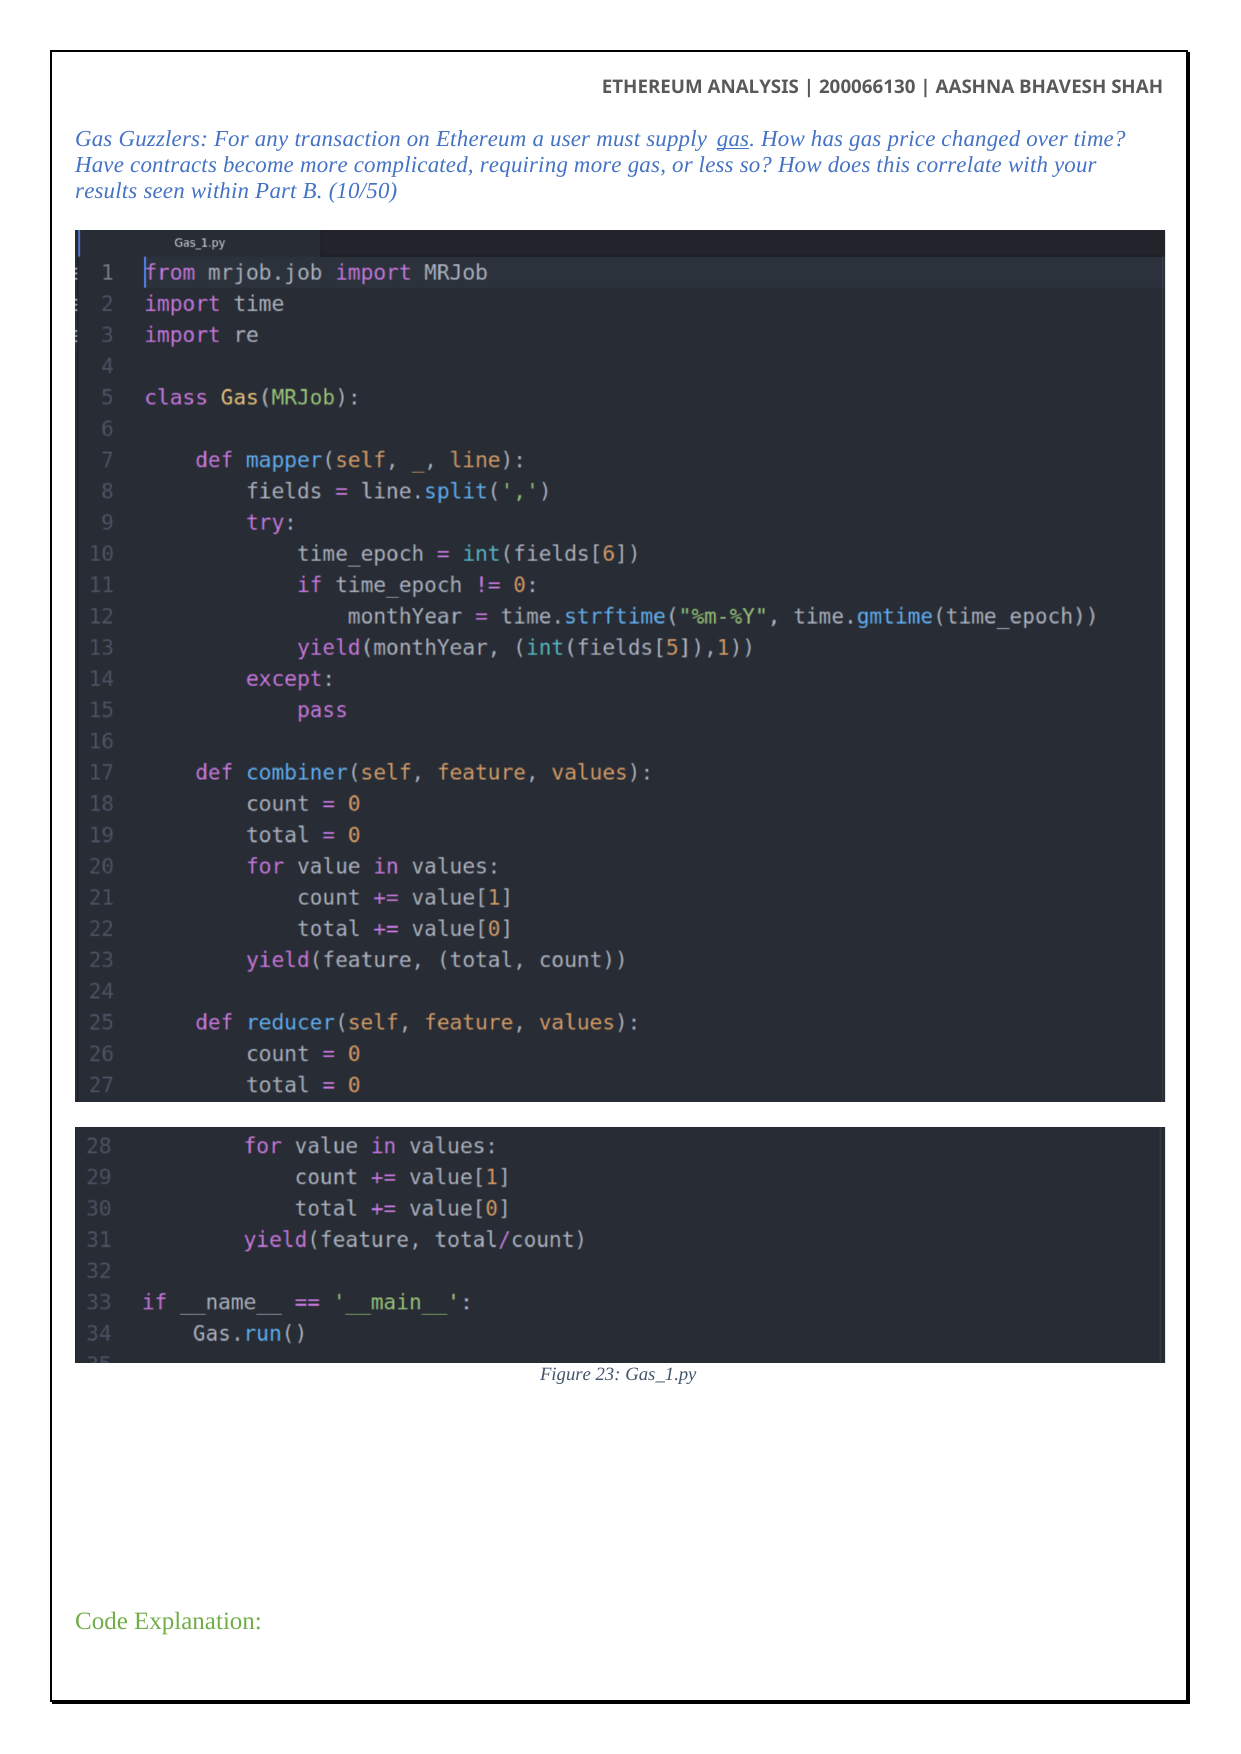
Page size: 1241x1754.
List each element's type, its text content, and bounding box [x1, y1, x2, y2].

picture [75, 230, 1166, 1102]
text Code Explanation: [75, 1606, 1163, 1635]
picture [75, 1127, 1166, 1363]
text Gas Guzzlers: For any transaction on Ethereum a user must supply gas. How has gas price changed over time? Have contracts become more complicated, requiring more gas, or less so? How does this correlate with your results seen within Part B. (10/50) [75, 125, 1163, 204]
text Figure 23: Gas_1.py [75, 1363, 1163, 1384]
